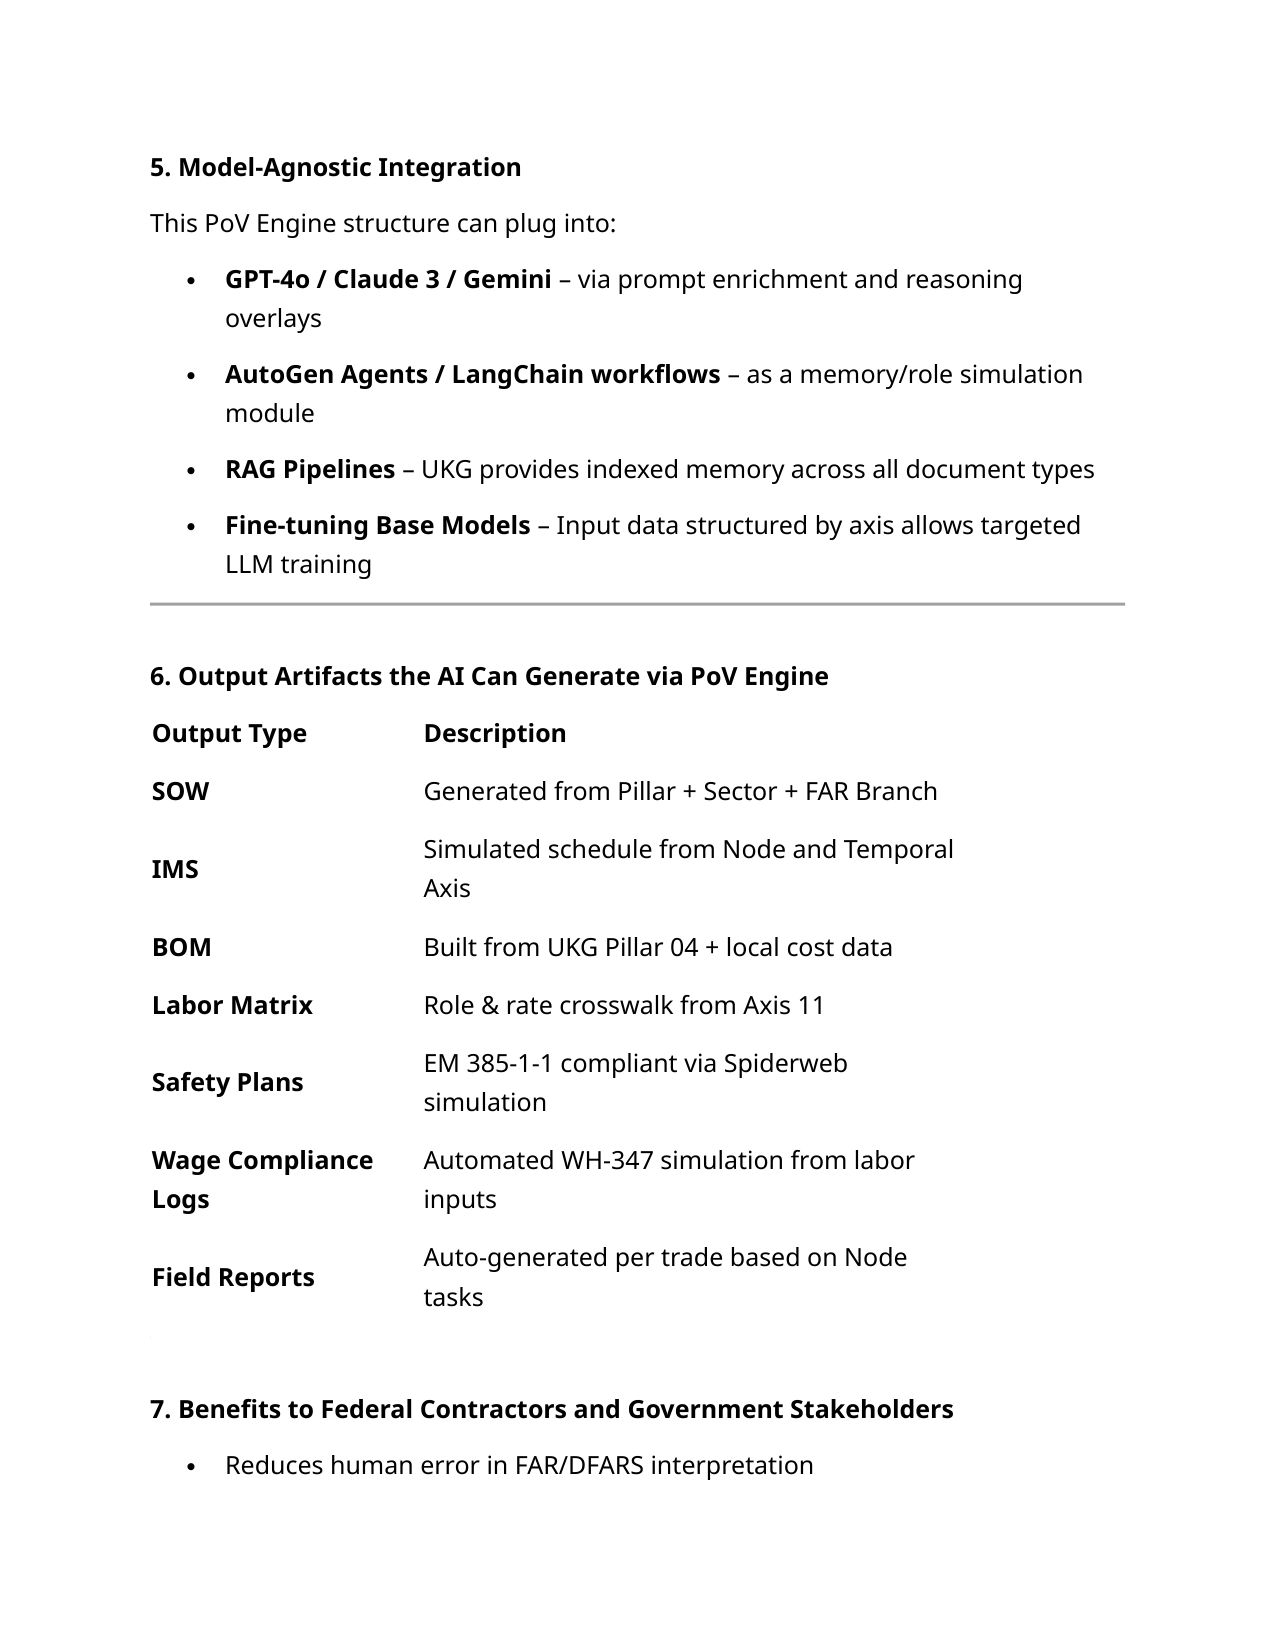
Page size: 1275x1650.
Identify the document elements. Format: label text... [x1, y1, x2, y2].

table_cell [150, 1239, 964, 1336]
text 7. Benefits to Federal Contractors and Government Stakeholders [150, 1392, 1125, 1426]
list Fine-tuning Base Models – Input data structured by axis allows targeted LLM training [187, 507, 1125, 581]
list GPT-4o / Claude 3 / Gemini – via prompt enrichment and reasoning overlays [187, 262, 1125, 335]
text 6. Output Artifacts the AI Can Generate via PoV Engine [150, 658, 1125, 692]
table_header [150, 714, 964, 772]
text This PoV Engine structure can plug into: [150, 206, 1125, 240]
list Reduces human error in FAR/DFARS interpretation [187, 1447, 1125, 1482]
list RAG Pipelines – UKG provides indexed memory across all document types [187, 452, 1125, 486]
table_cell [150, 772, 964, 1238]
text 5. Model-Agnostic Integration [150, 150, 1125, 184]
list AutoGen Agents / LangChain workflows – as a memory/role simulation module [187, 357, 1125, 430]
